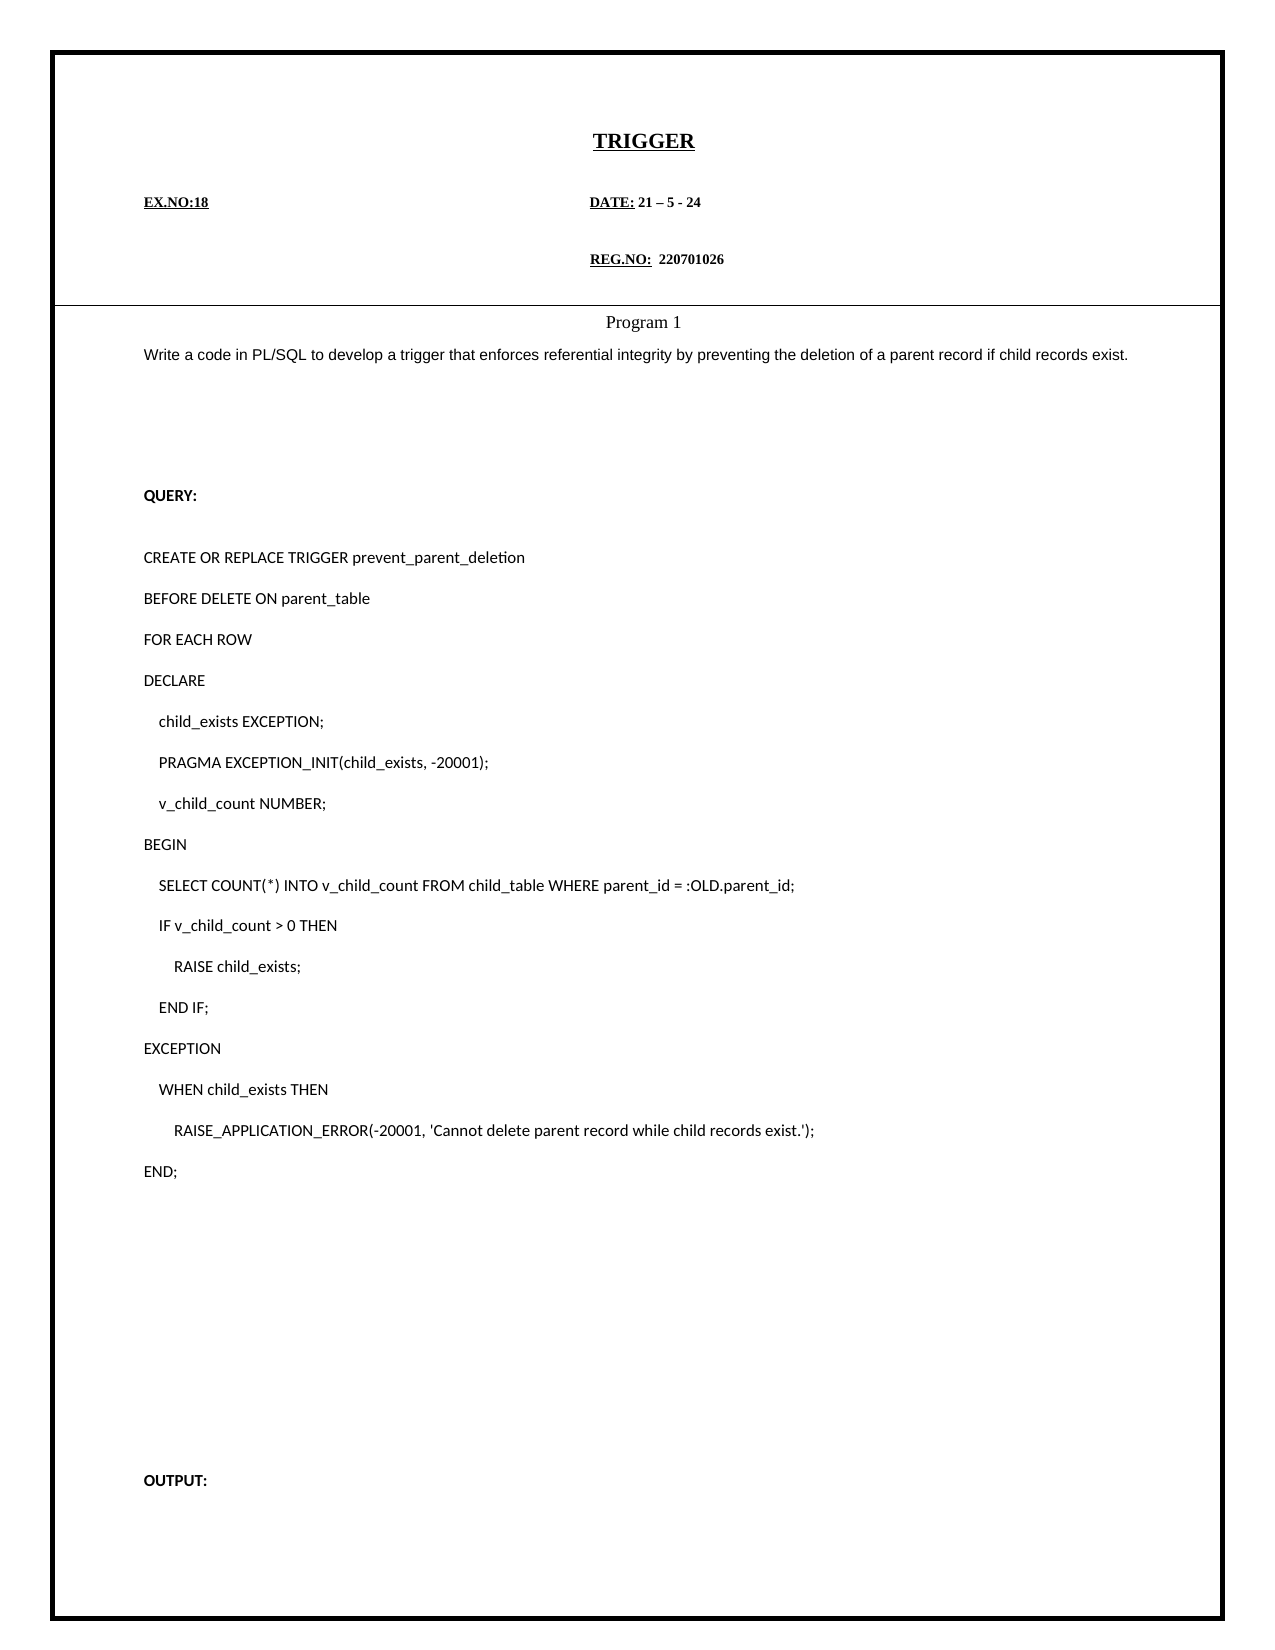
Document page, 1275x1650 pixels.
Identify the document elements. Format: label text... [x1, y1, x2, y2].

text BEFORE DELETE ON parent_table [143, 573, 1144, 608]
text v_child_count NUMBER; [143, 778, 1144, 813]
text END; [143, 1146, 1144, 1182]
text RAISE_APPLICATION_ERROR(-20001, 'Cannot delete parent record while child records exist.'); [143, 1105, 1144, 1141]
text SELECT COUNT(*) INTO v_child_count FROM child_table WHERE parent_id = :OLD.parent_id; [143, 859, 1144, 895]
text TRIGGER [144, 110, 1144, 153]
text DECLARE [143, 655, 1144, 690]
text child_exists EXCEPTION; [143, 696, 1144, 731]
text BEGIN [143, 818, 1144, 854]
text RAISE child_exists; [143, 941, 1144, 977]
text EX.NO:18 DATE: 21 – 5 - 24 [143, 182, 1144, 210]
text PRAGMA EXCEPTION_INIT(child_exists, -20001); [143, 737, 1144, 772]
text EXCEPTION [143, 1023, 1144, 1059]
text QUERY: [143, 470, 1144, 506]
text Program 1 [143, 306, 1144, 332]
text OUTPUT: [143, 1455, 1144, 1491]
text WHEN child_exists THEN [143, 1064, 1144, 1100]
text Write a code in PL/SQL to develop a trigger that enforces referential integrity by preventing the deletion of a parent record if child records exist. [143, 332, 1144, 364]
text FOR EACH ROW [143, 614, 1144, 649]
text END IF; [143, 982, 1144, 1018]
text CREATE OR REPLACE TRIGGER prevent_parent_deletion [143, 532, 1144, 568]
text REG.NO: 220701026 [143, 239, 1144, 268]
text IF v_child_count > 0 THEN [143, 900, 1144, 936]
